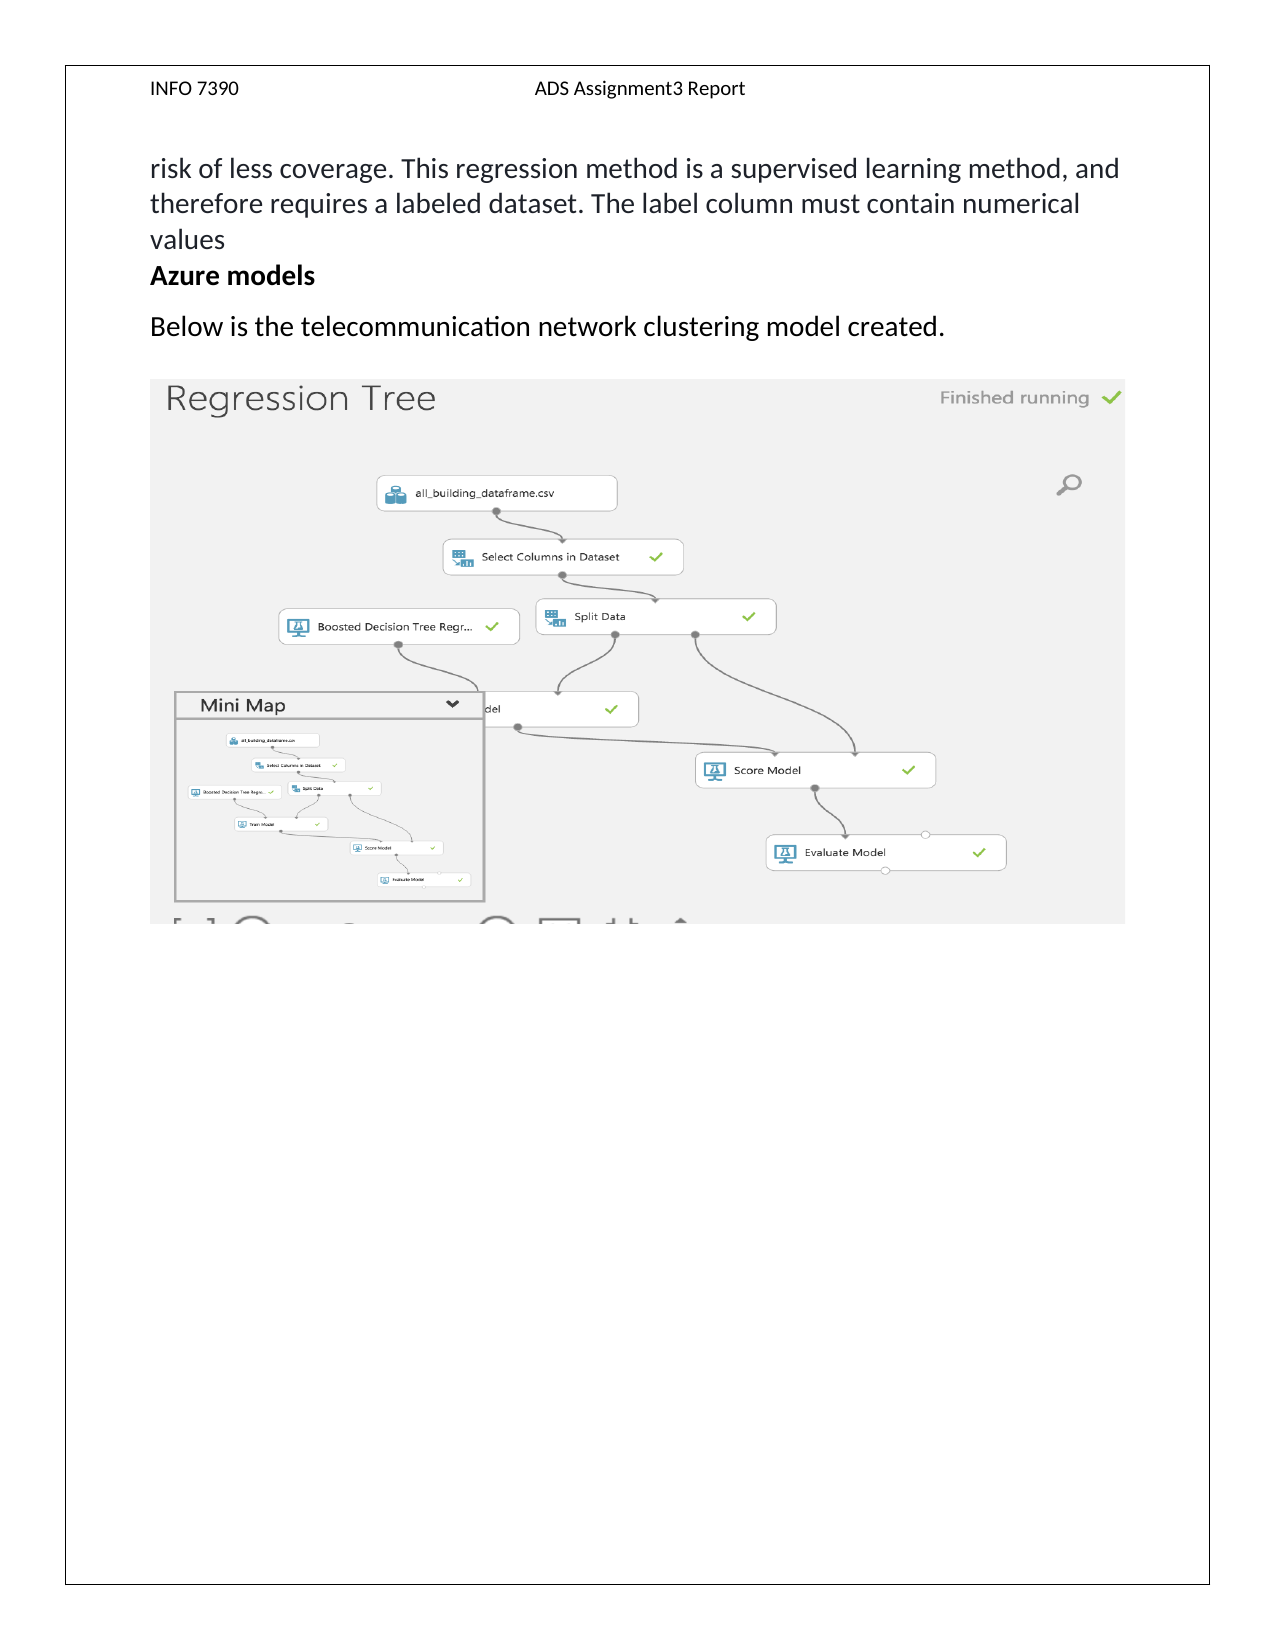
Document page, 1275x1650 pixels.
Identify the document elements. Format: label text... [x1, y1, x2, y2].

picture [150, 379, 1125, 924]
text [150, 150, 1125, 257]
text Azure models [150, 257, 1125, 292]
text Below is the telecommunication network clustering model created. [150, 308, 1125, 344]
